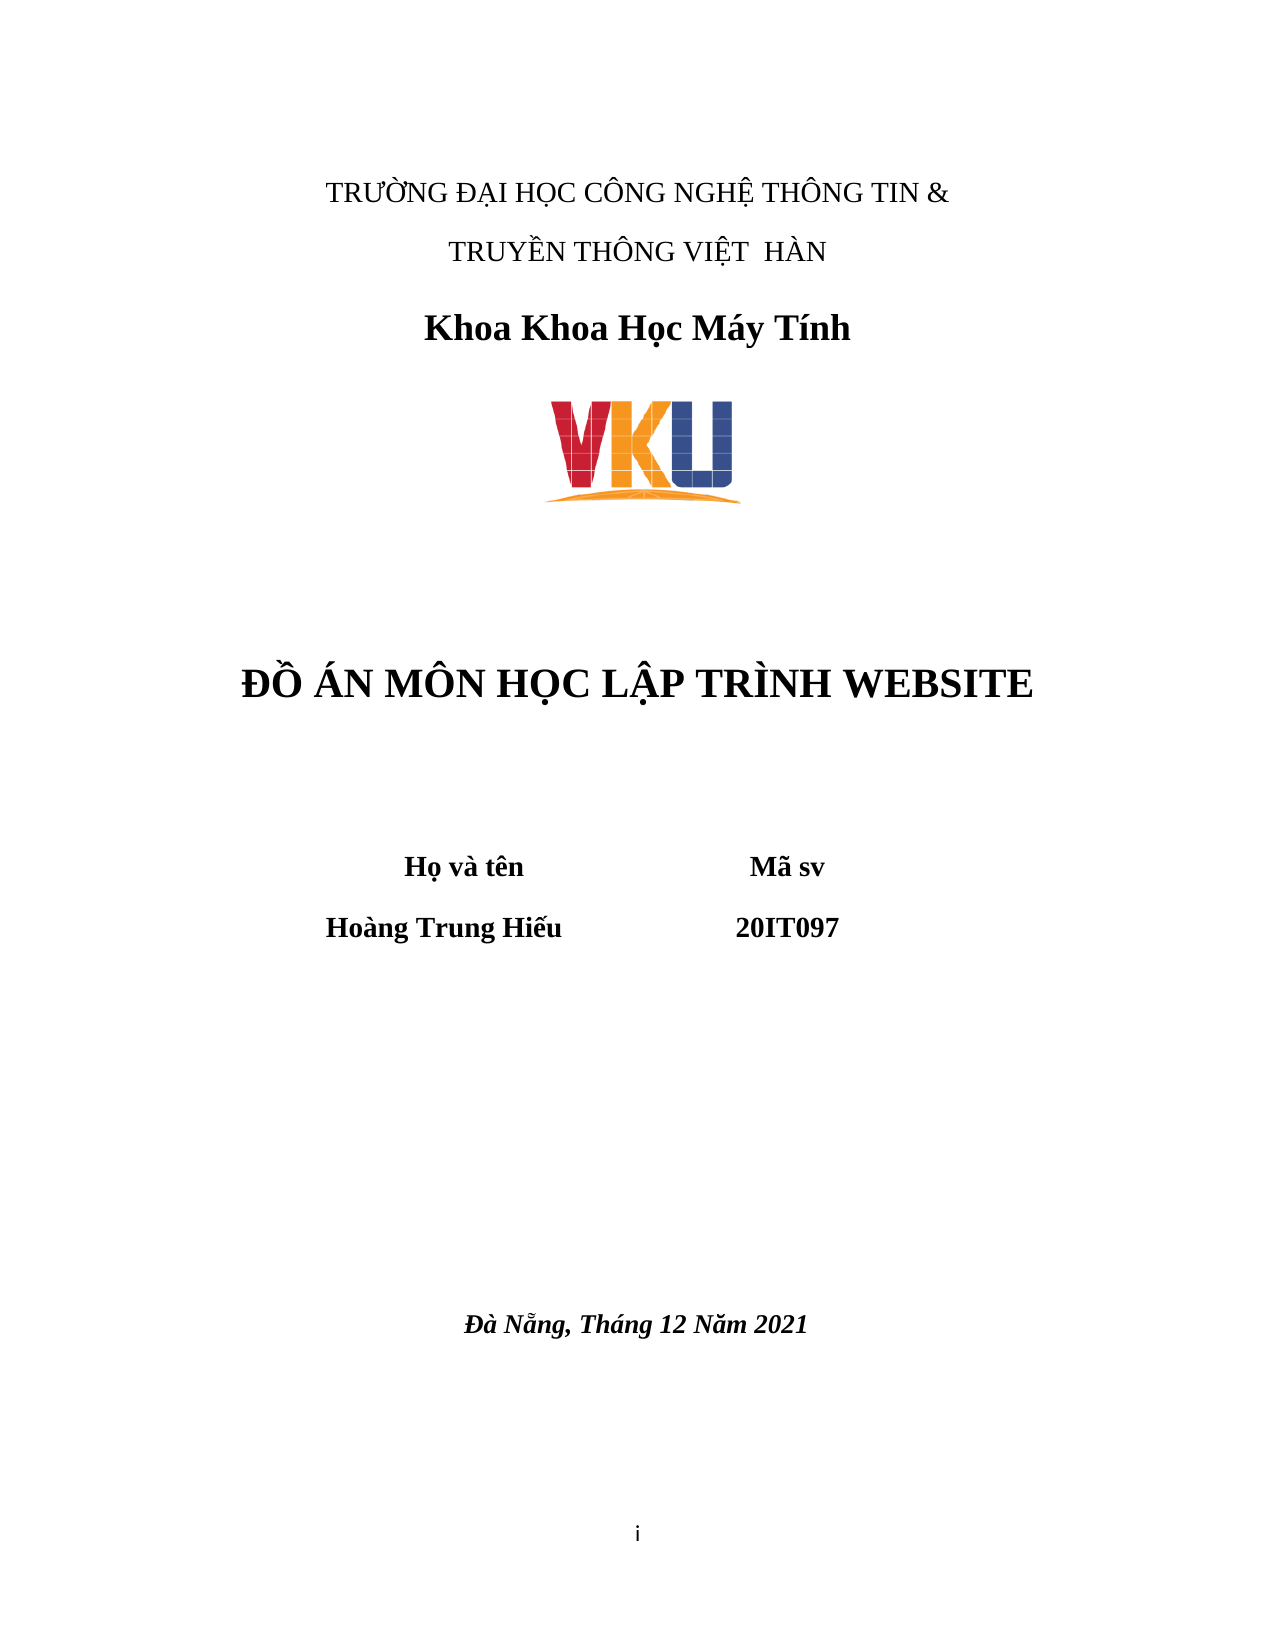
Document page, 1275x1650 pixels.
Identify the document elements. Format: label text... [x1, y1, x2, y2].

picture [534, 391, 741, 512]
text TRUYỀN THÔNG VIỆT HÀN [150, 234, 1125, 268]
table_cell Hoàng Trung Hiếu [314, 910, 614, 944]
text Đà Nẵng, Tháng 12 Năm 2021 [150, 1308, 1125, 1339]
table_cell 20IT097 [614, 910, 961, 944]
text ĐỒ ÁN MÔN HỌC LẬP TRÌNH WEBSITE [150, 658, 1125, 706]
text TRƯỜNG ĐẠI HỌC CÔNG NGHỆ THÔNG TIN & [150, 175, 1125, 208]
text Khoa Khoa Học Máy Tính [150, 306, 1125, 349]
table_header Họ và tên [314, 849, 614, 910]
table_header Mã sv [614, 849, 961, 910]
